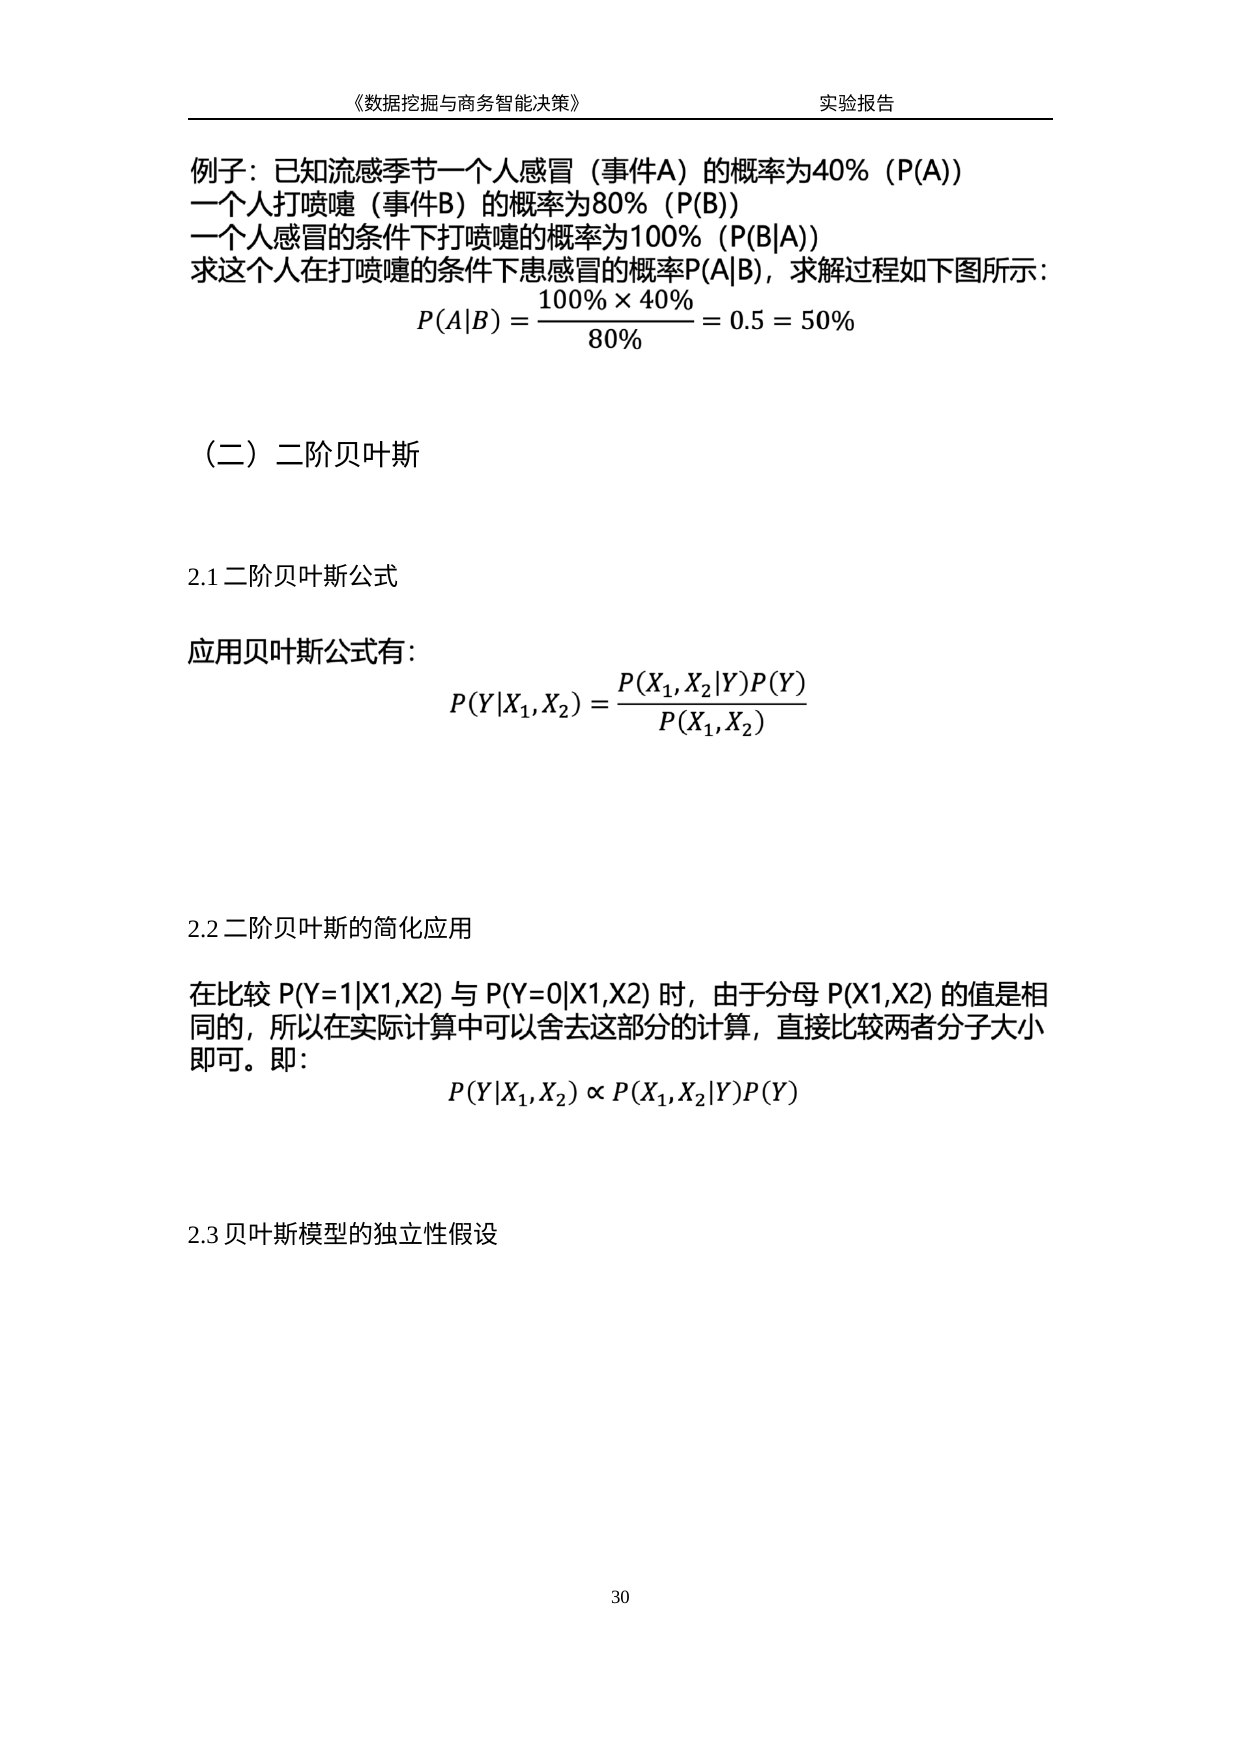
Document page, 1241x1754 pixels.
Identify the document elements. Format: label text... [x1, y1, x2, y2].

list 2.3贝叶斯模型的独立性假设 [187, 1201, 1053, 1266]
subtitle （二）二阶贝叶斯 [187, 422, 1053, 487]
list 2.1二阶贝叶斯公式 [187, 543, 1053, 608]
picture [187, 625, 1052, 762]
list 2.2二阶贝叶斯的简化应用 [187, 896, 1053, 961]
picture [187, 153, 1051, 353]
picture [187, 977, 1052, 1110]
